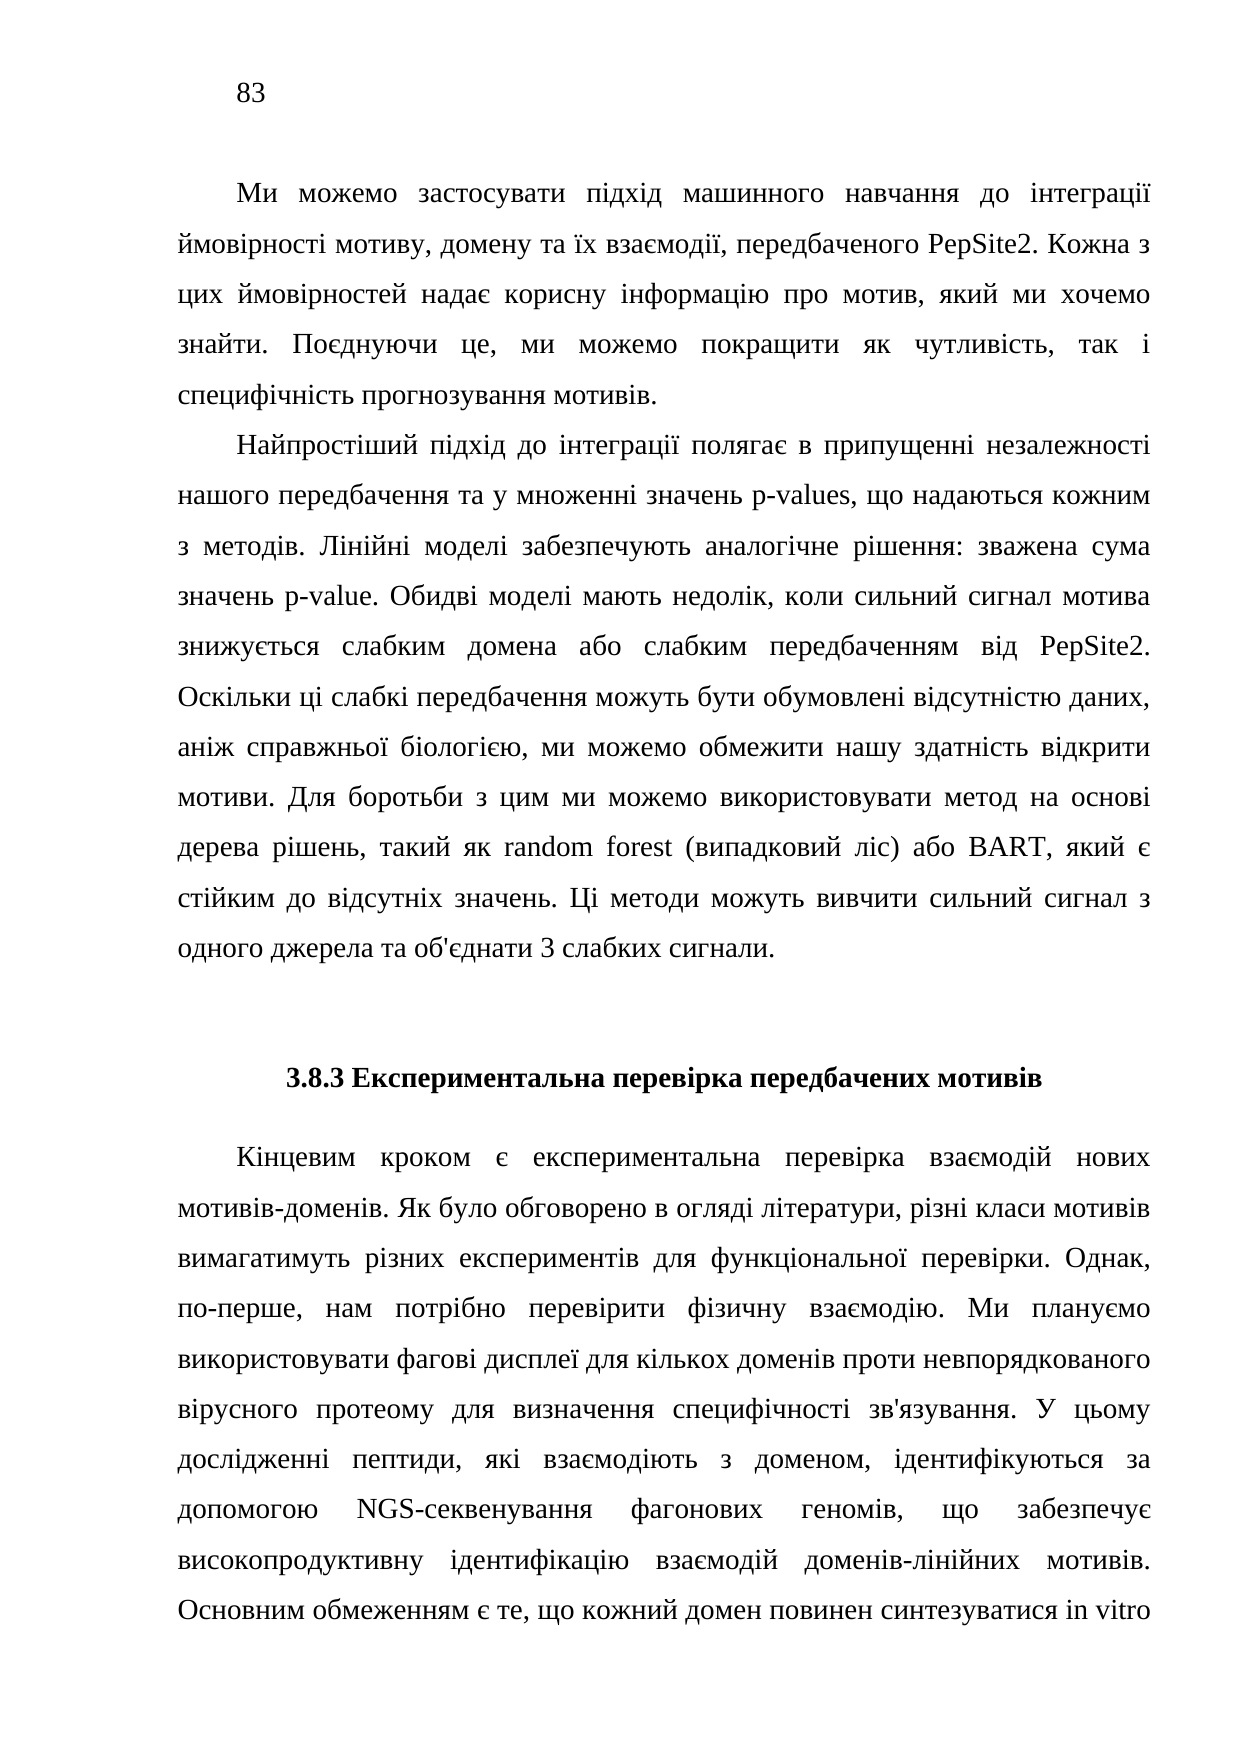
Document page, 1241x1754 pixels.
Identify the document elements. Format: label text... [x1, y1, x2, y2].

text Ми можемо застосувати підхід машинного навчання до інтеграції ймовірності мотиву, домену та їх взаємодії, передбаченого PepSite2. Кожна з цих ймовірностей надає корисну інформацію про мотив, який ми хочемо знайти. Поєднуючи це, ми можемо покращити як чутливість, так і специфічність прогнозування мотивів. [177, 176, 1152, 410]
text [177, 1139, 1152, 1626]
text Найпростіший підхід до інтеграції полягає в припущенні незалежності нашого передбачення та у множенні значень р-values, що надаються кожним з методів. Лінійні моделі забезпечують аналогічне рішення: зважена сума значень р-value. Обидві моделі мають недолік, коли сильний сигнал мотива знижується слабким домена або слабким передбаченням від PepSite2. Оскільки ці слабкі передбачення можуть бути обумовлені відсутністю даних, аніж справжньої біологією, ми можемо обмежити нашу здатність відкрити мотиви. Для боротьби з цим ми можемо використовувати метод на основі дерева рішень, такий як random forest (випадковий ліс) або BART, який є стійким до відсутніх значень. Ці методи можуть вивчити сильний сигнал з одного джерела та об'єднати 3 слабких сигнали. [177, 427, 1152, 964]
subtitle 3.8.3 Експериментальна перевірка передбачених мотивів [177, 1060, 1152, 1093]
